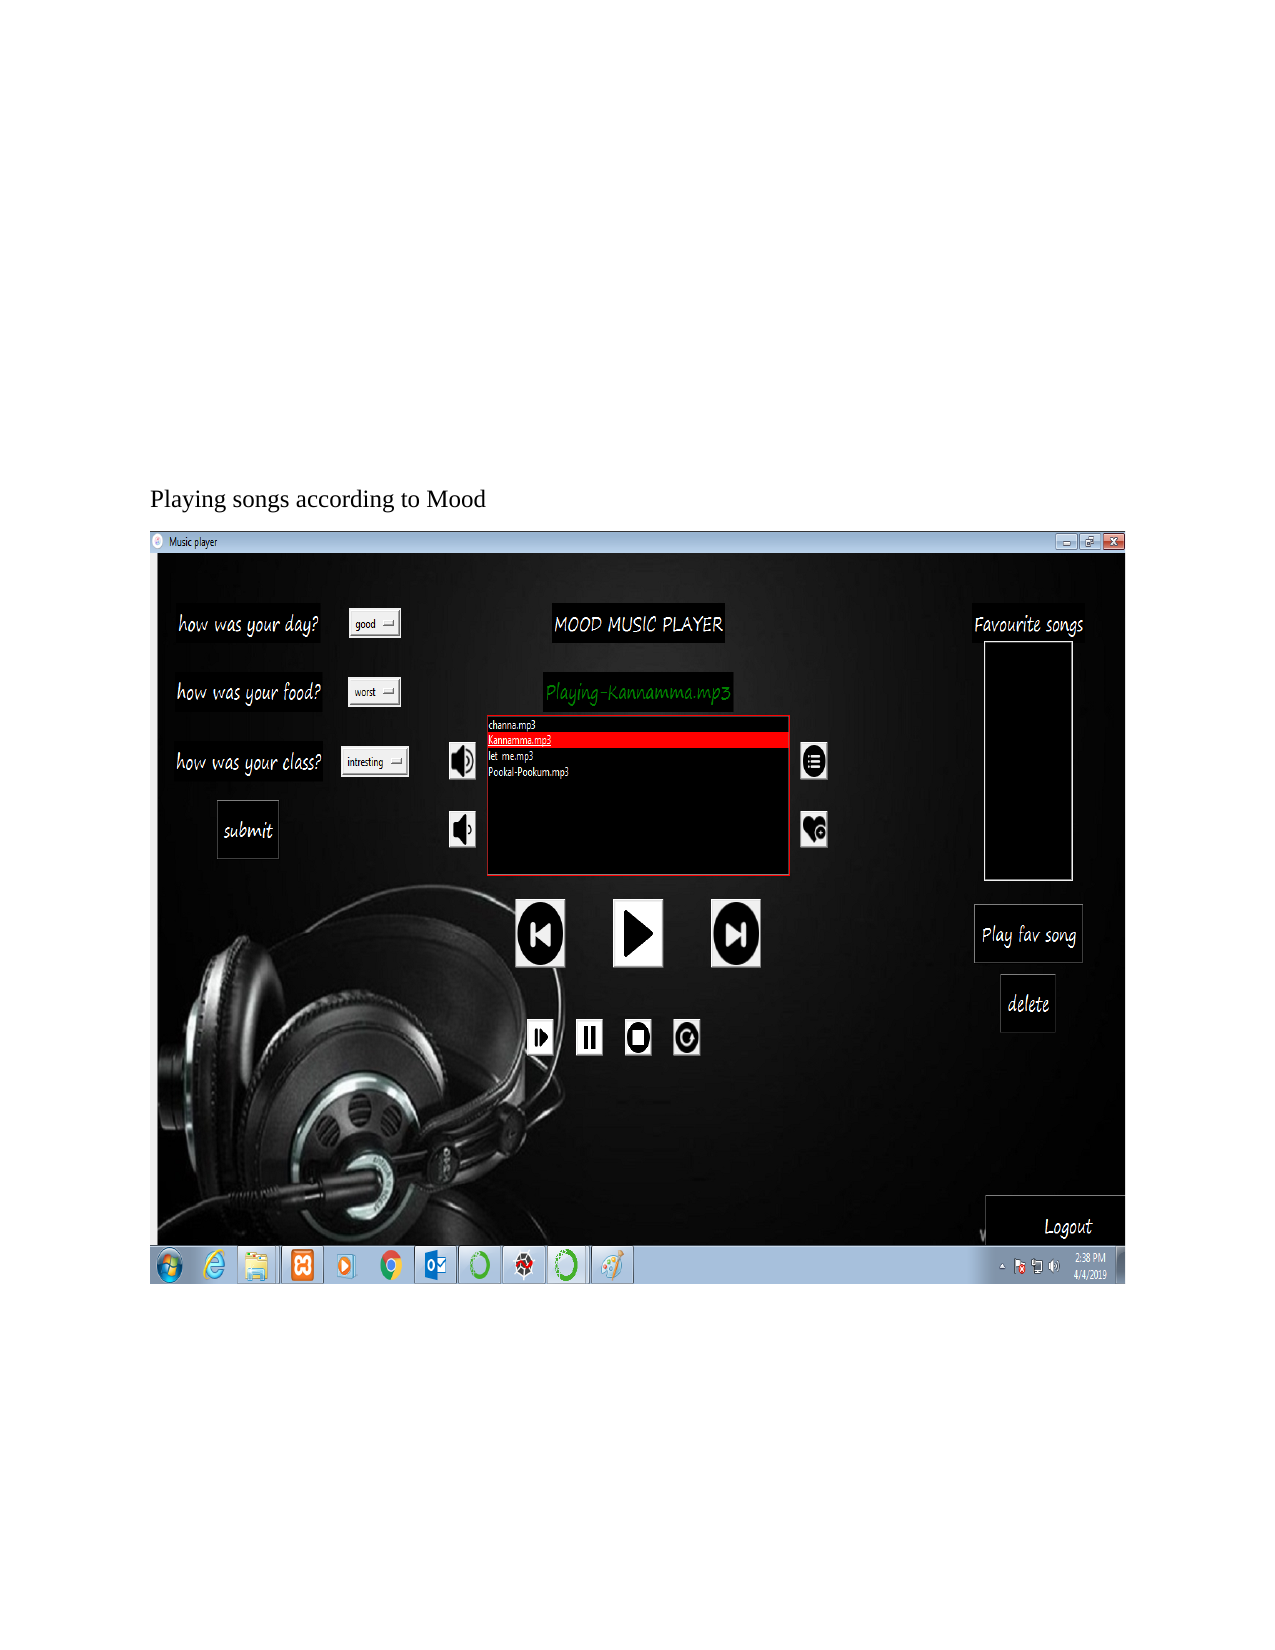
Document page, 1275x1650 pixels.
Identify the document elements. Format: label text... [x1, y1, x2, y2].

picture [150, 531, 1125, 1284]
text Playing songs according to Mood [150, 484, 1125, 513]
